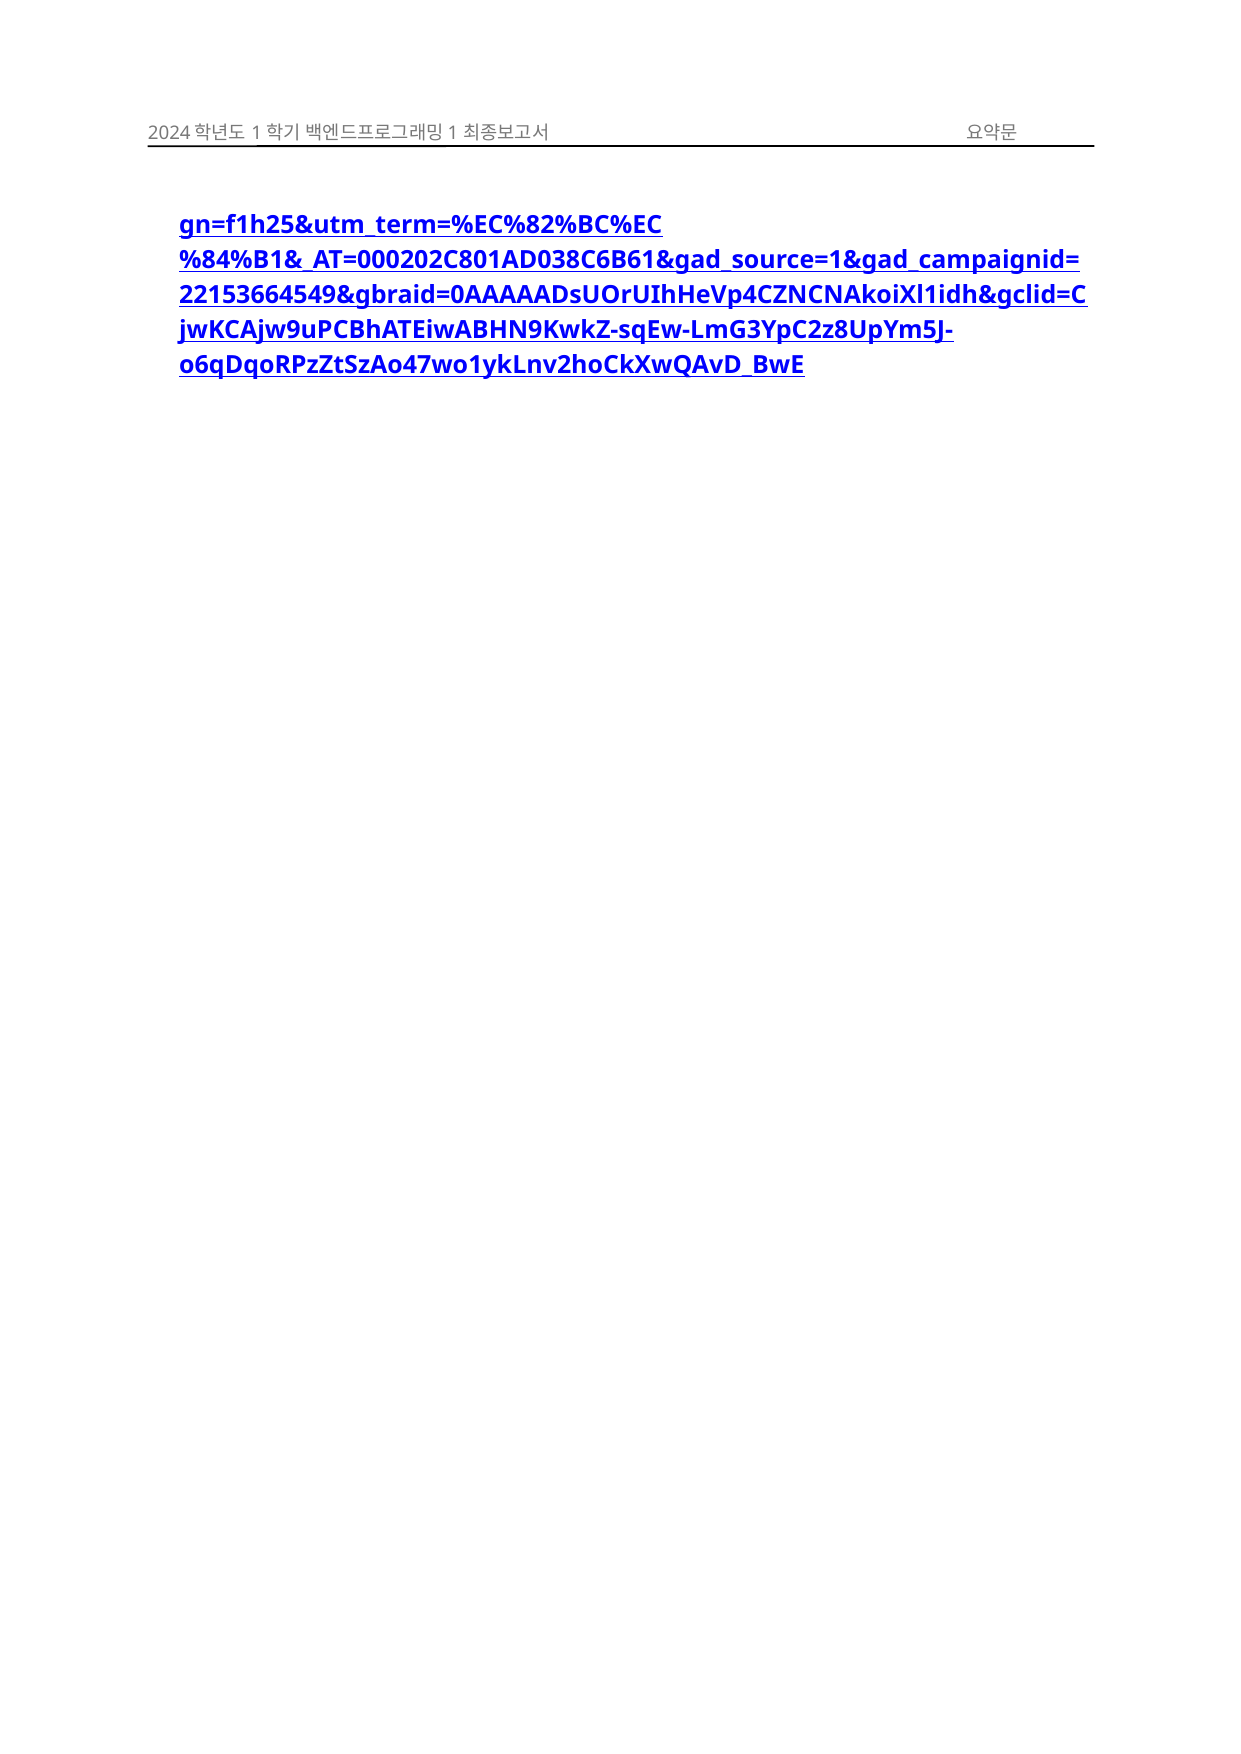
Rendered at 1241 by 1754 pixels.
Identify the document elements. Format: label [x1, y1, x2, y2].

text [179, 207, 1093, 381]
